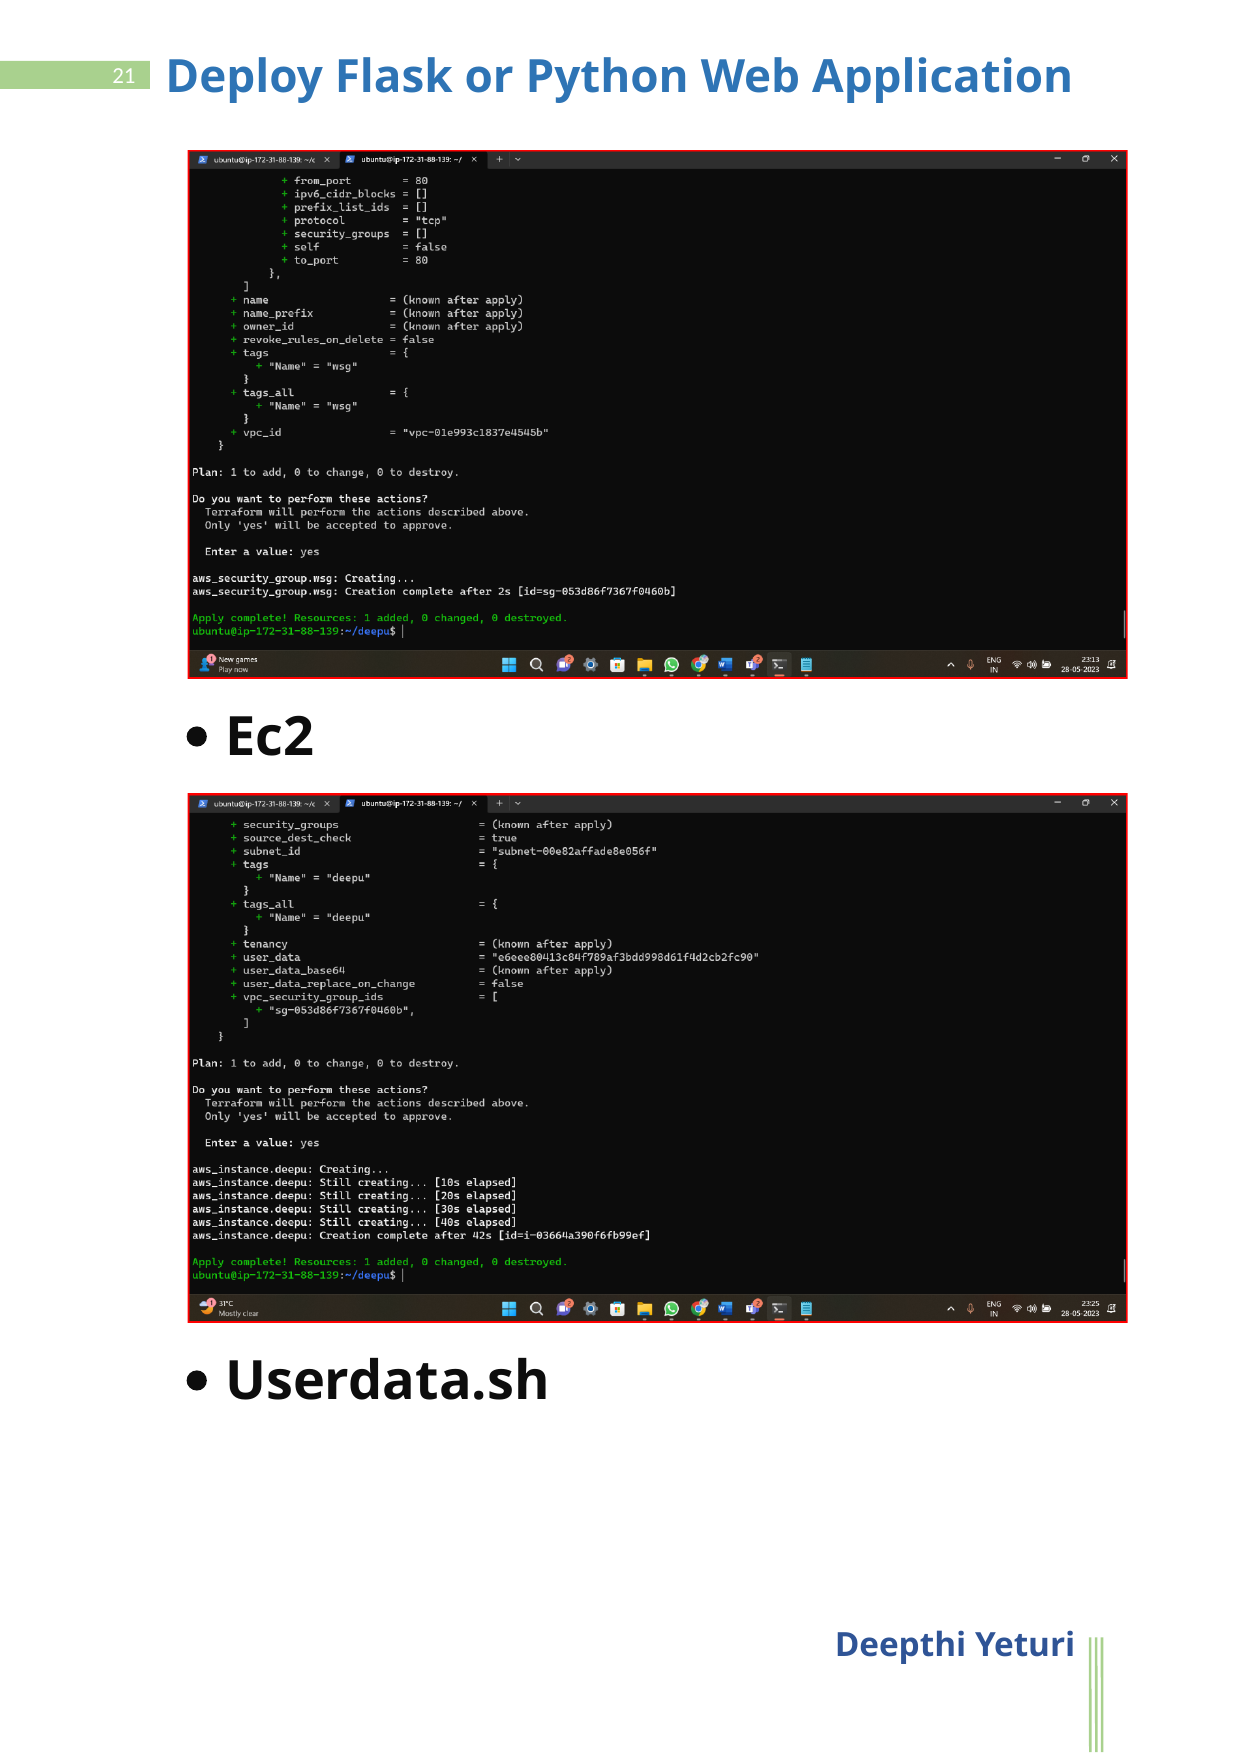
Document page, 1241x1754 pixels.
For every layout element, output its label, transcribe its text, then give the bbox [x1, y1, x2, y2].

list Userdata.sh [187, 1342, 1090, 1415]
picture [187, 793, 1128, 1323]
picture [187, 150, 1128, 679]
list Ec2 [187, 698, 1090, 771]
